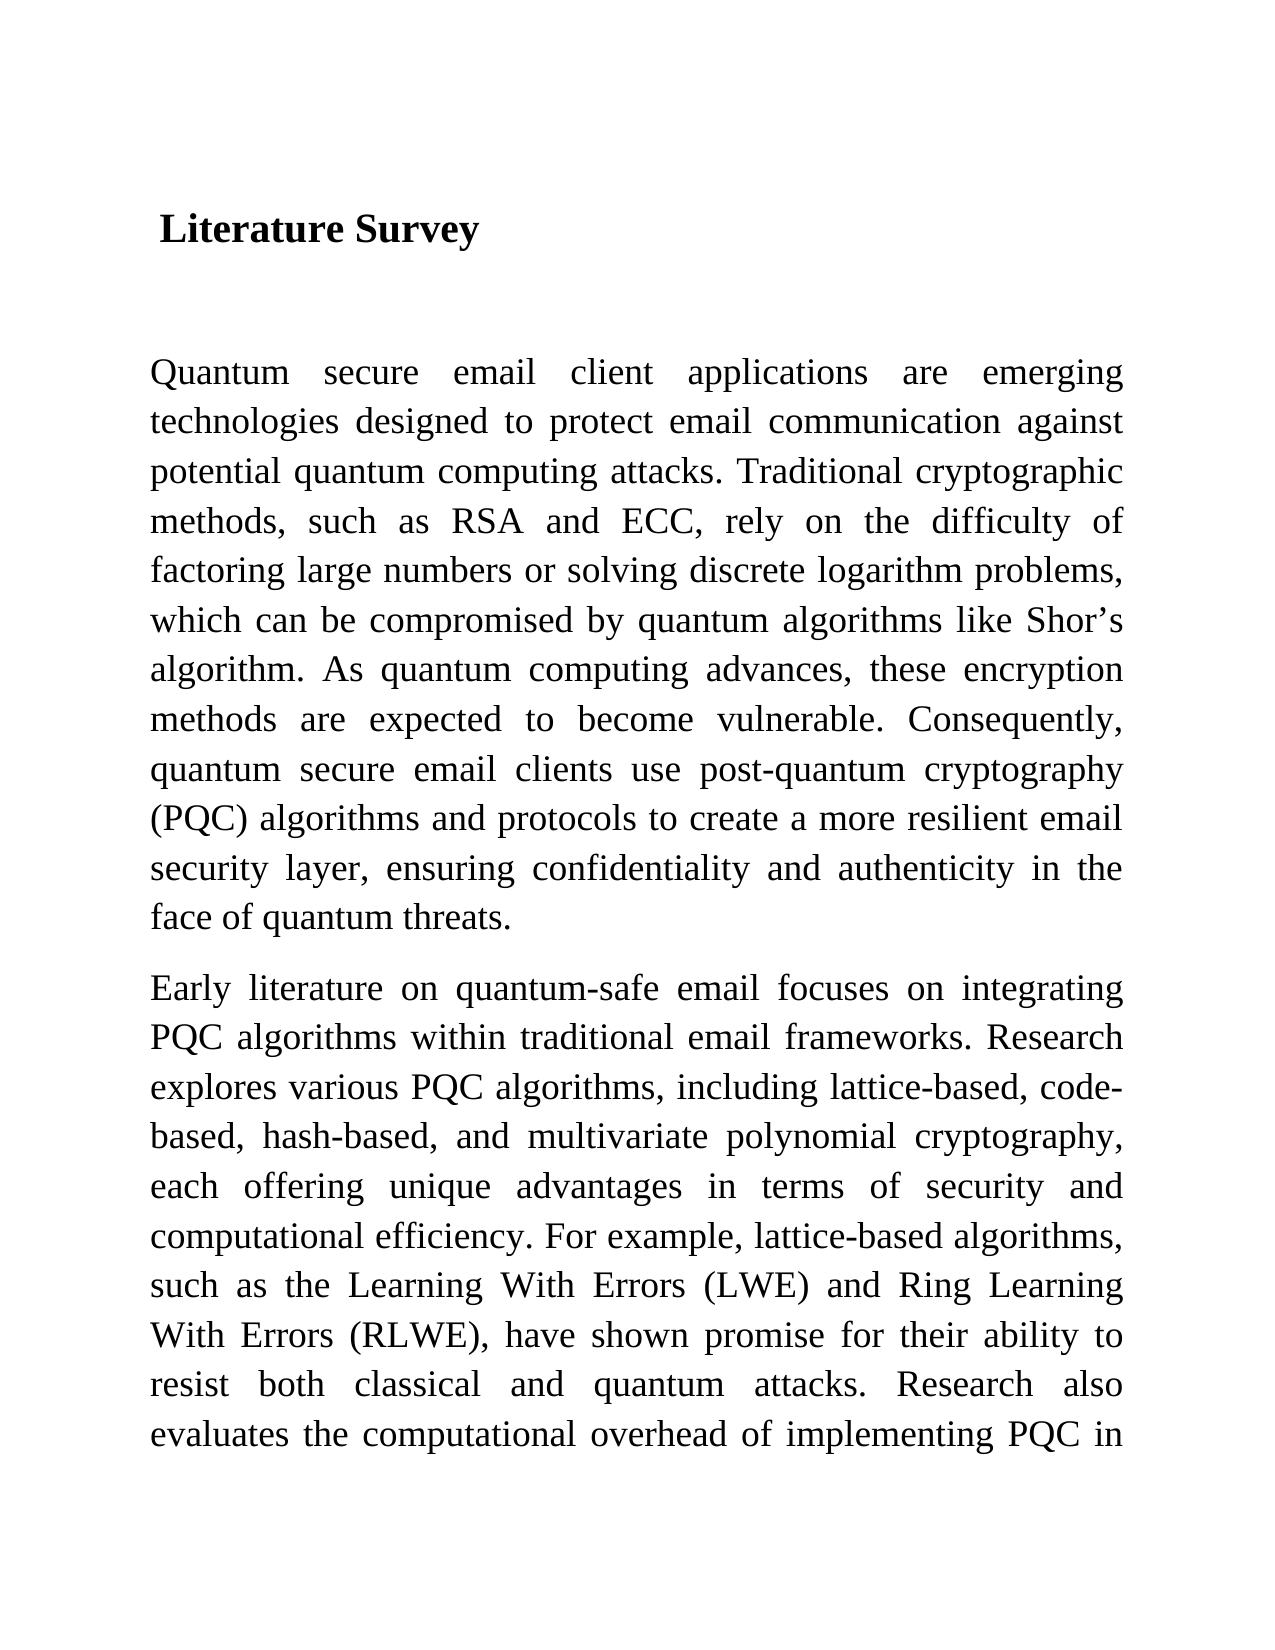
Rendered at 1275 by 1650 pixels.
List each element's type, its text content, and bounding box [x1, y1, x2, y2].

text Literature Survey [150, 203, 1125, 251]
text Quantum secure email client applications are emerging technologies designed to protect email communication against potential quantum computing attacks. Traditional cryptographic methods, such as RSA and ECC, rely on the difficulty of factoring large numbers or solving discrete logarithm problems, which can be compromised by quantum algorithms like Shor’s algorithm. As quantum computing advances, these encryption methods are expected to become vulnerable. Consequently, quantum secure email clients use post-quantum cryptography (PQC) algorithms and protocols to create a more resilient email security layer, ensuring confidentiality and authenticity in the face of quantum threats. [150, 349, 1125, 938]
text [150, 965, 1125, 1454]
